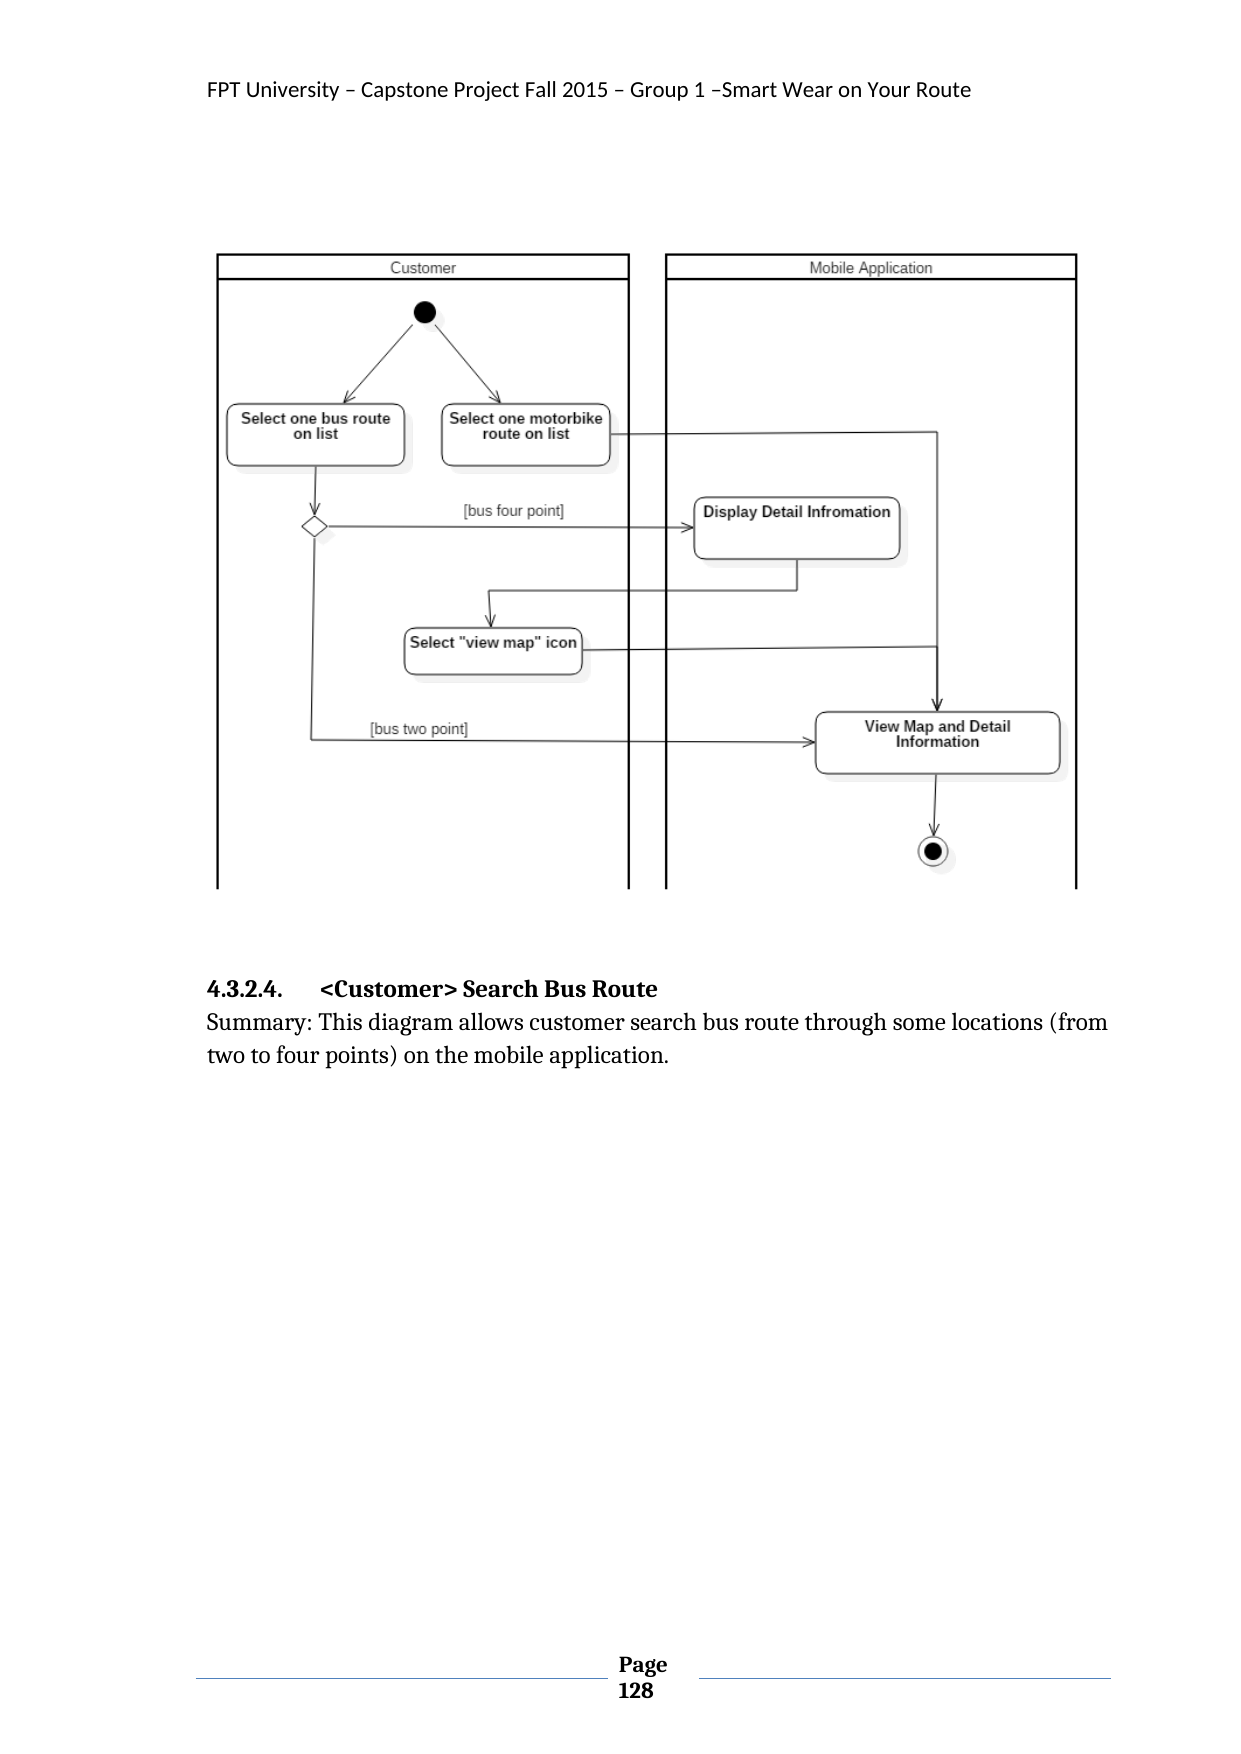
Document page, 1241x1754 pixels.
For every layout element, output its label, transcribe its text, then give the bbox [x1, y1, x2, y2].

text Summary: This diagram allows customer search bus route through some locations (from two to four points) on the mobile application. [207, 1008, 1122, 1070]
picture [206, 243, 1123, 936]
subtitle <Customer> Search Bus Route [207, 975, 1122, 1004]
